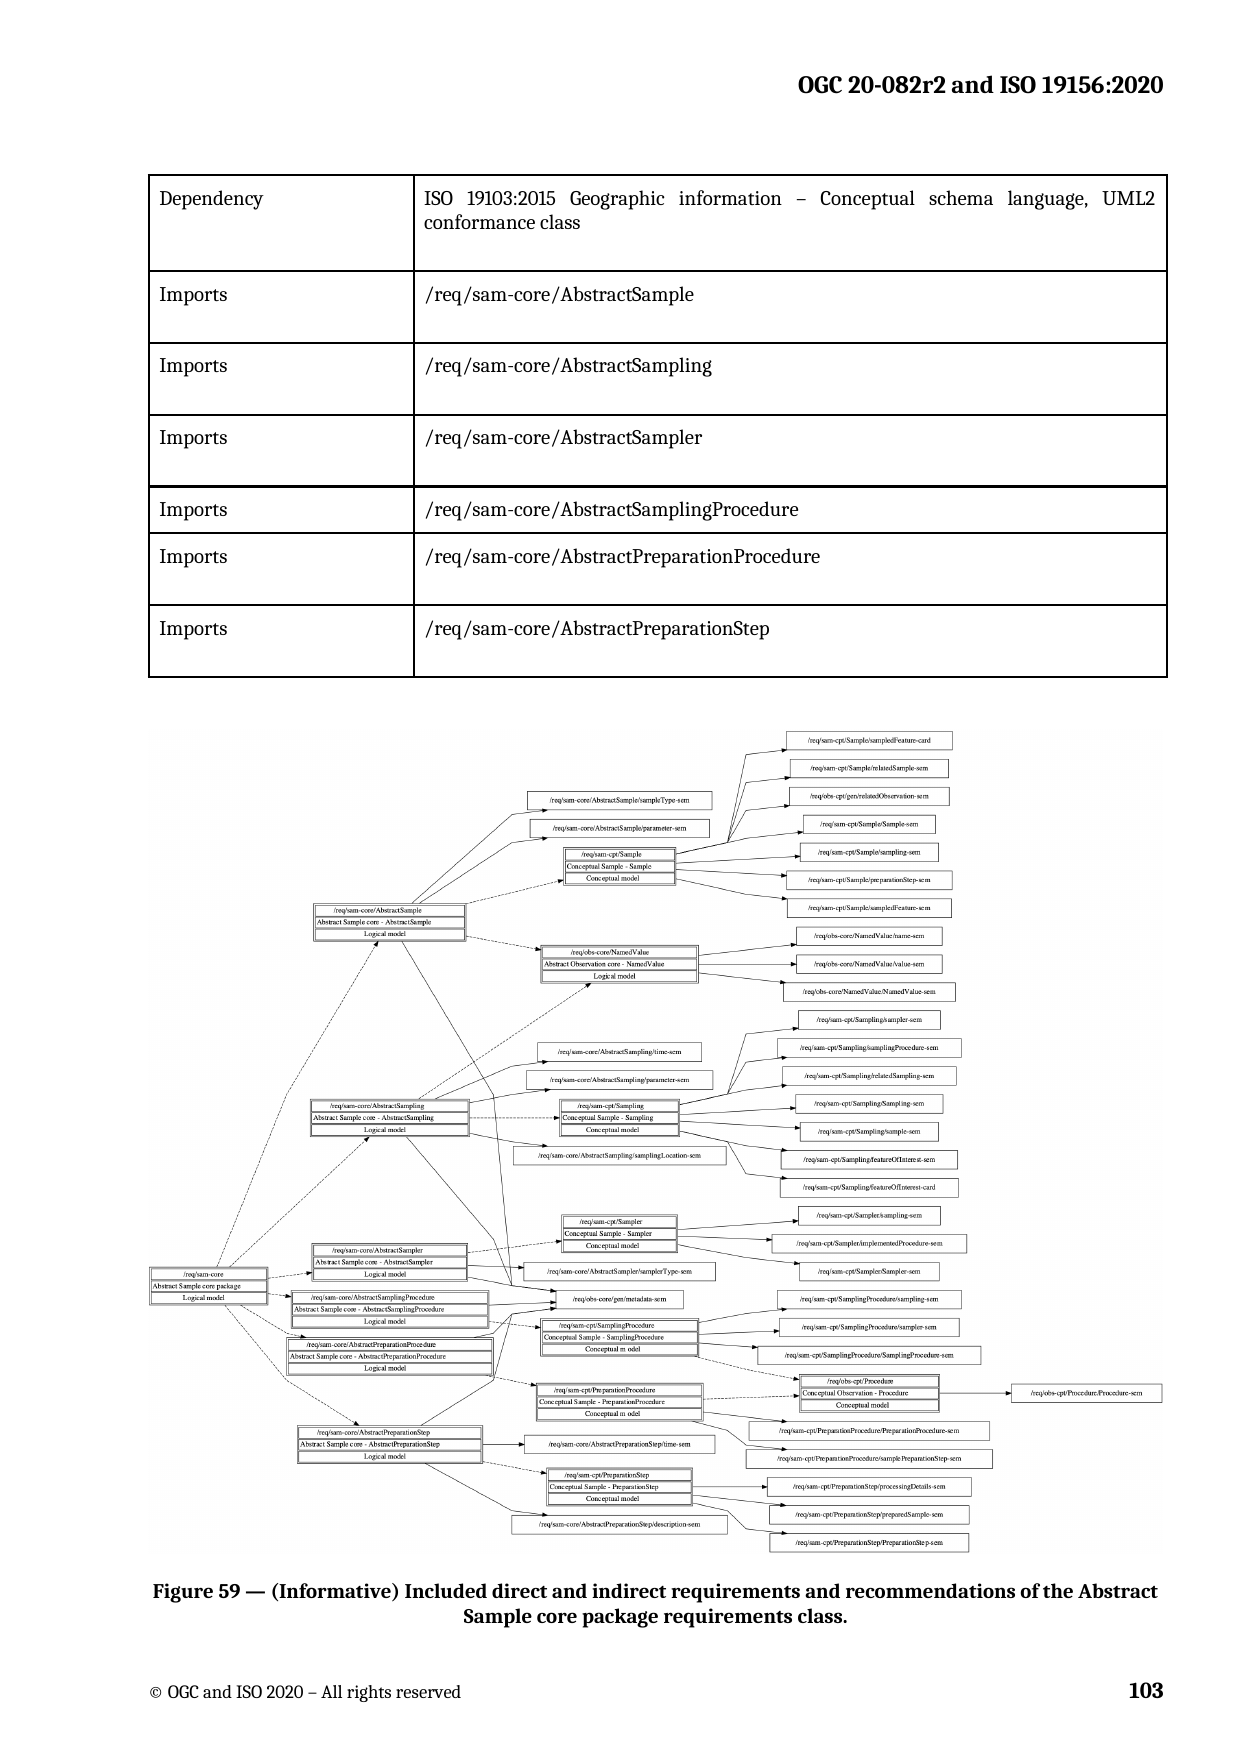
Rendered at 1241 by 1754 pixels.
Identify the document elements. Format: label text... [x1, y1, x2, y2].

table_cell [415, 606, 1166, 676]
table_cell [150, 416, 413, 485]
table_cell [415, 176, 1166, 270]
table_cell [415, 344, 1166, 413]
text Figure 59 — (Informative) Included direct and indirect requirements and recommendations of the Abstract Sample core package requirements class. [148, 1579, 1163, 1629]
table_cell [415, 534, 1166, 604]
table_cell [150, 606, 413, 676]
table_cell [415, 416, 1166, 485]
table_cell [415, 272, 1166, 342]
picture [147, 729, 1164, 1554]
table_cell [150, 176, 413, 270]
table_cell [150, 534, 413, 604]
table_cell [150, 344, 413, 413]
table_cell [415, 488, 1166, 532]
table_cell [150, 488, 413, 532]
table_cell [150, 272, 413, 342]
